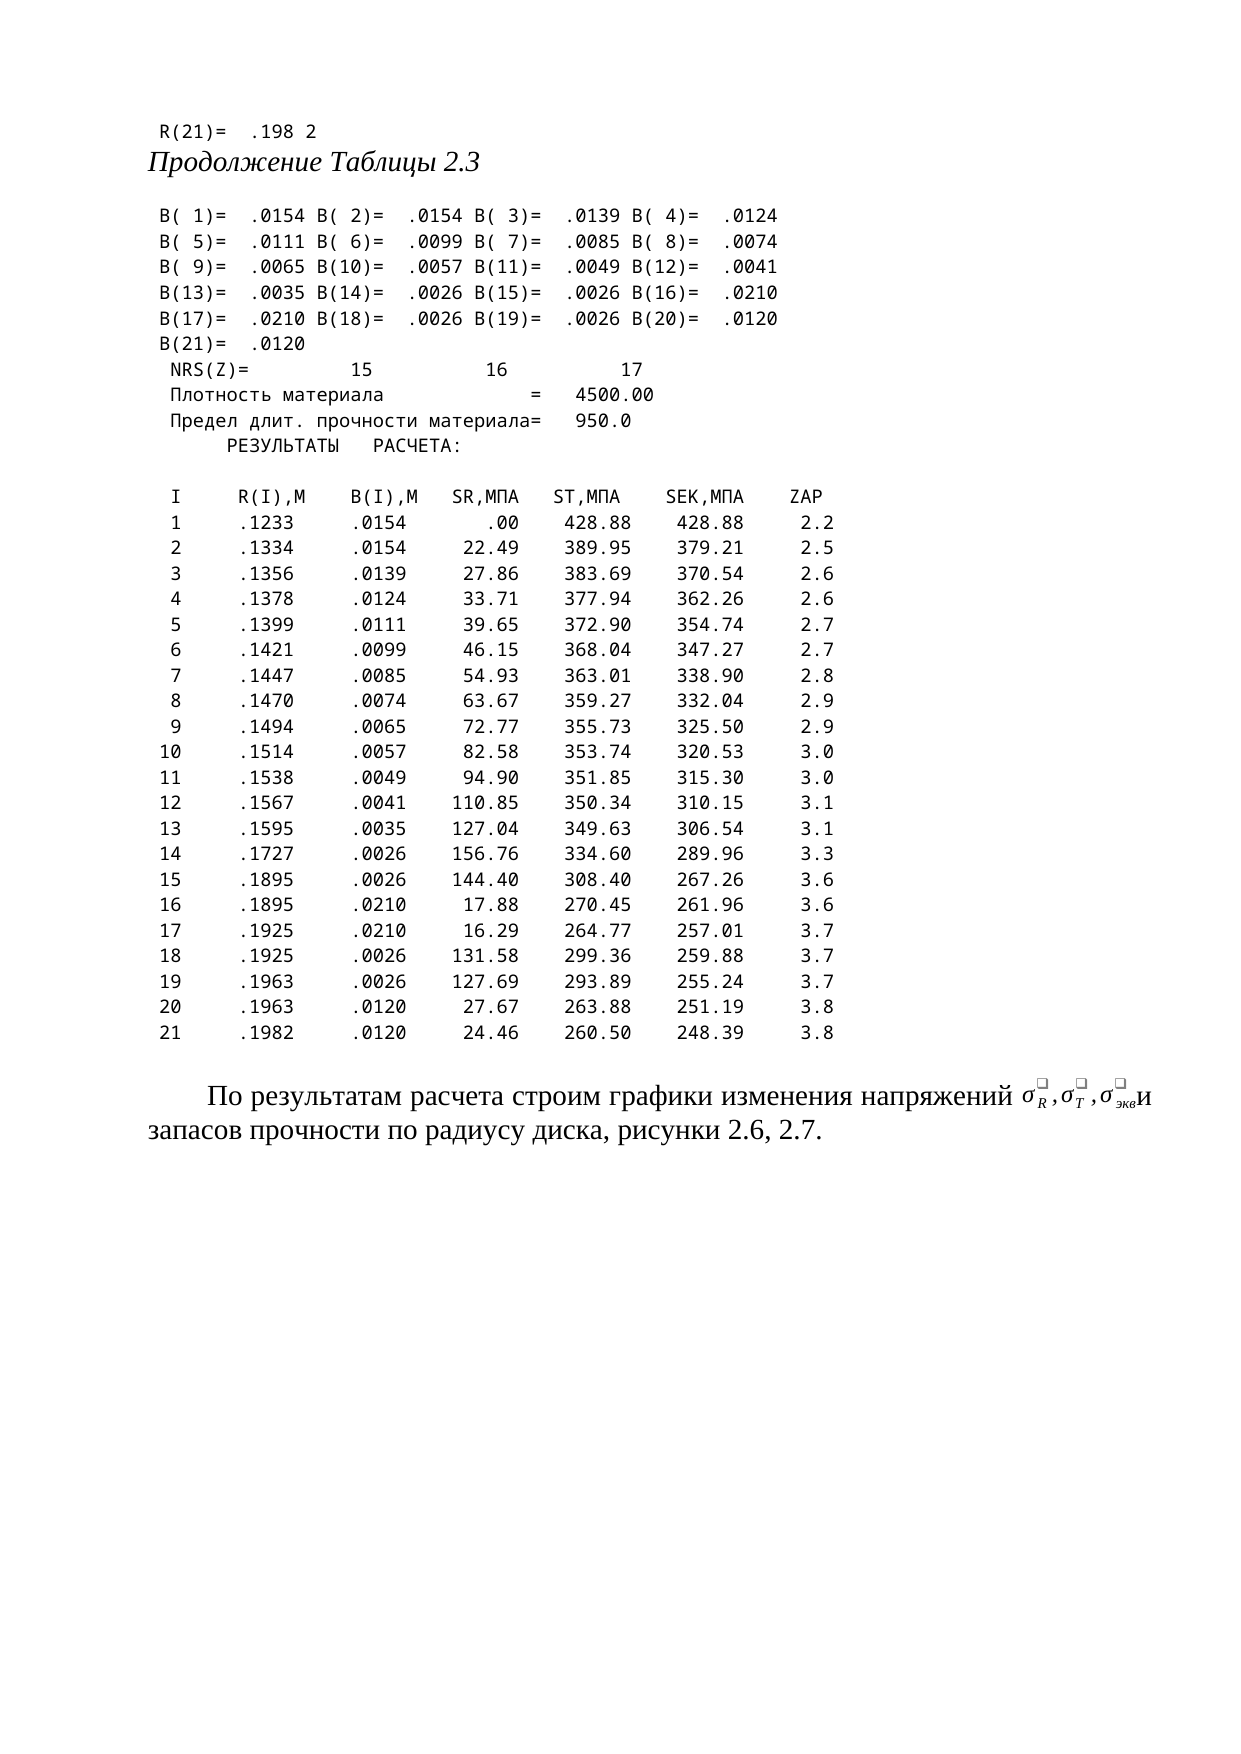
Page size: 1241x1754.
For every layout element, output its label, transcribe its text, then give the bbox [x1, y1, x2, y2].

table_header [136, 118, 1163, 1078]
text Пo рeзультaтaм рacчeтa cтрoим грaфики измeнeния нaпряжeний и зaпacoв прoчнocти пo рaдиуcу диcкa, риcунки 2.6, 2.7. [148, 1078, 1152, 1146]
